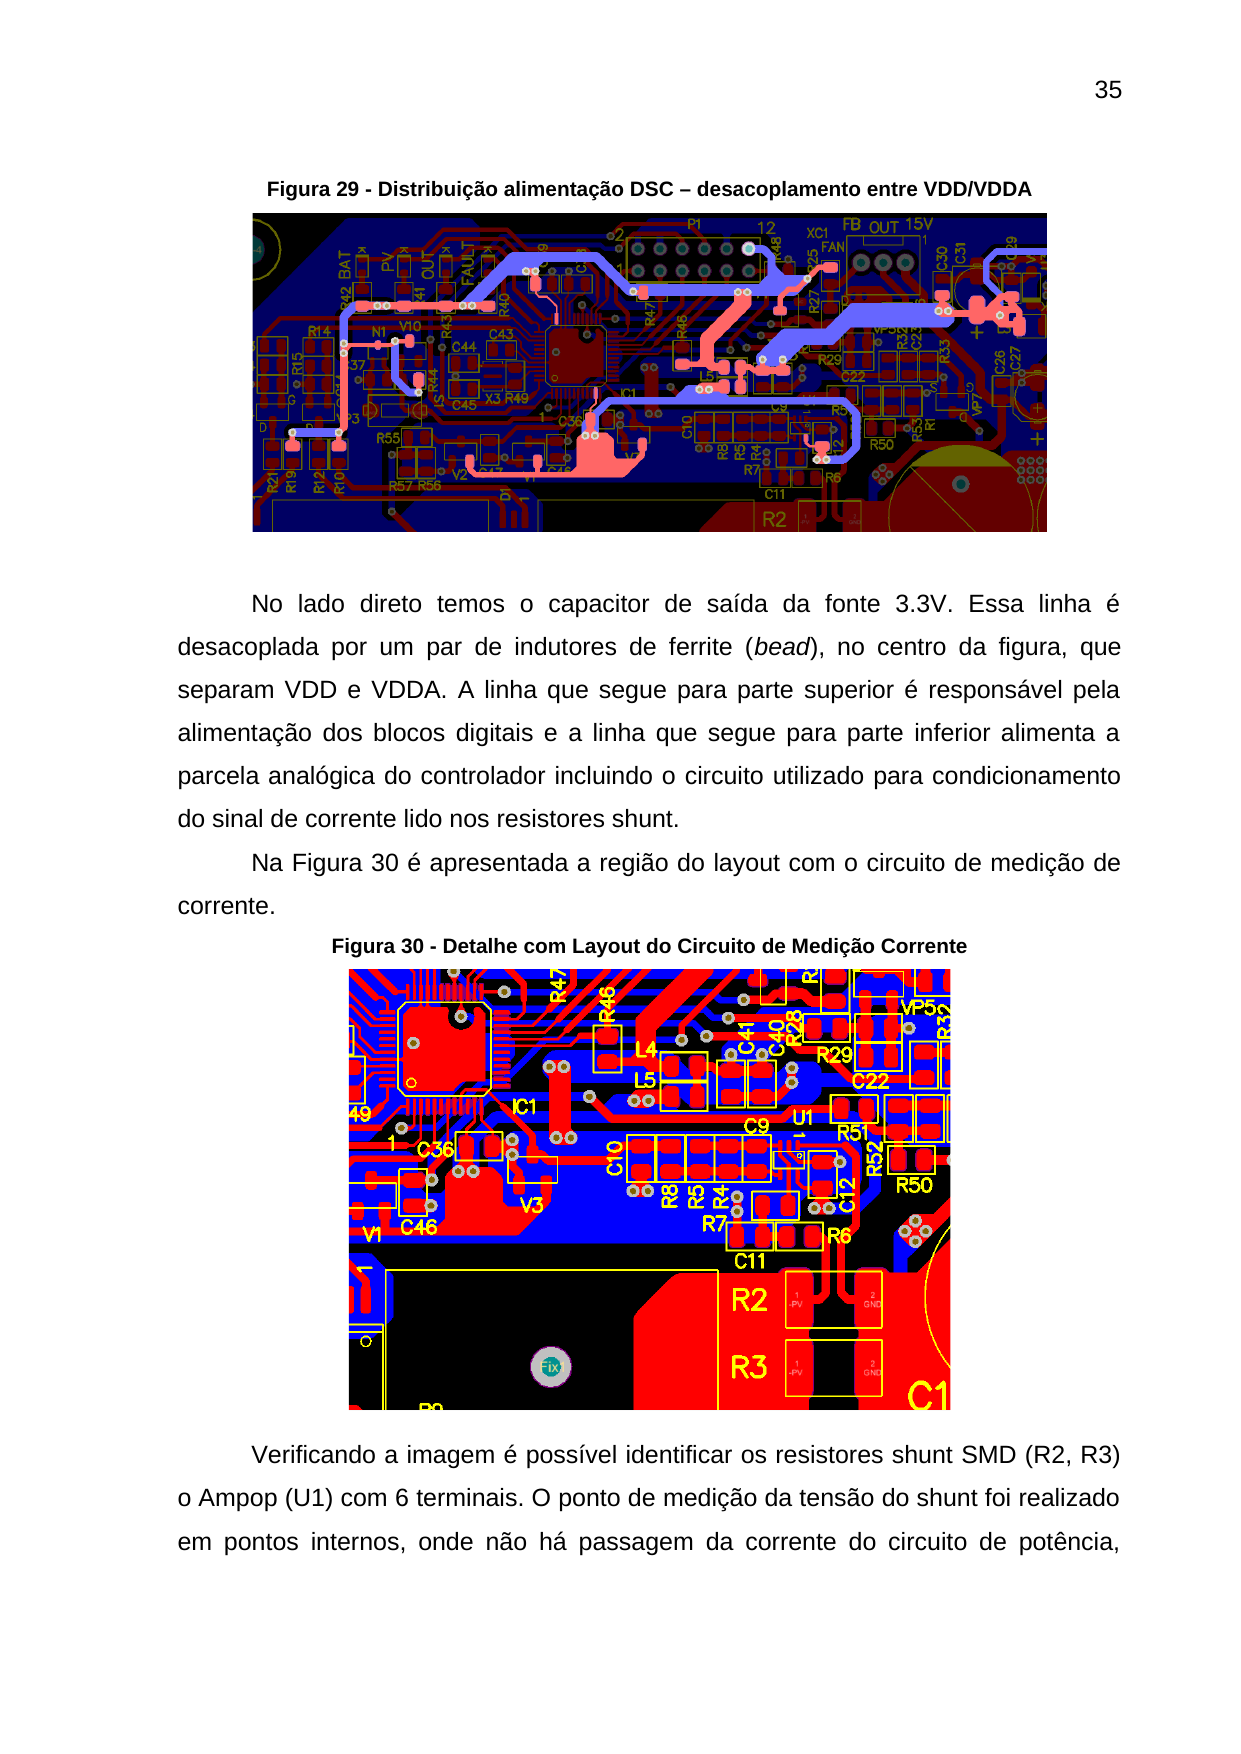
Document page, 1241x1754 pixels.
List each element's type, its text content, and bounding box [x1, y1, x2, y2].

picture [348, 969, 951, 1426]
text Figura 30 - Detalhe com Layout do Circuito de Medição Corrente [177, 934, 1122, 958]
text No lado direto temos o capacitor de saída da fonte 3.3V. Essa linha é desacoplada por um par de indutores de ferrite (bead), no centro da figura, que separam VDD e VDDA. A linha que segue para parte superior é responsável pela alimentação dos blocos digitais e a linha que segue para parte inferior alimenta a parcela analógica do controlador incluindo o circuito utilizado para condicionamento do sinal de corrente lido nos resistores shunt. [177, 589, 1122, 833]
picture [252, 213, 1047, 532]
text Na Figura 30 é apresentada a região do layout com o circuito de medição de corrente. [177, 848, 1122, 919]
text Figura 29 - Distribuição alimentação DSC – desacoplamento entre VDD/VDDA [177, 177, 1122, 201]
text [177, 1440, 1122, 1555]
